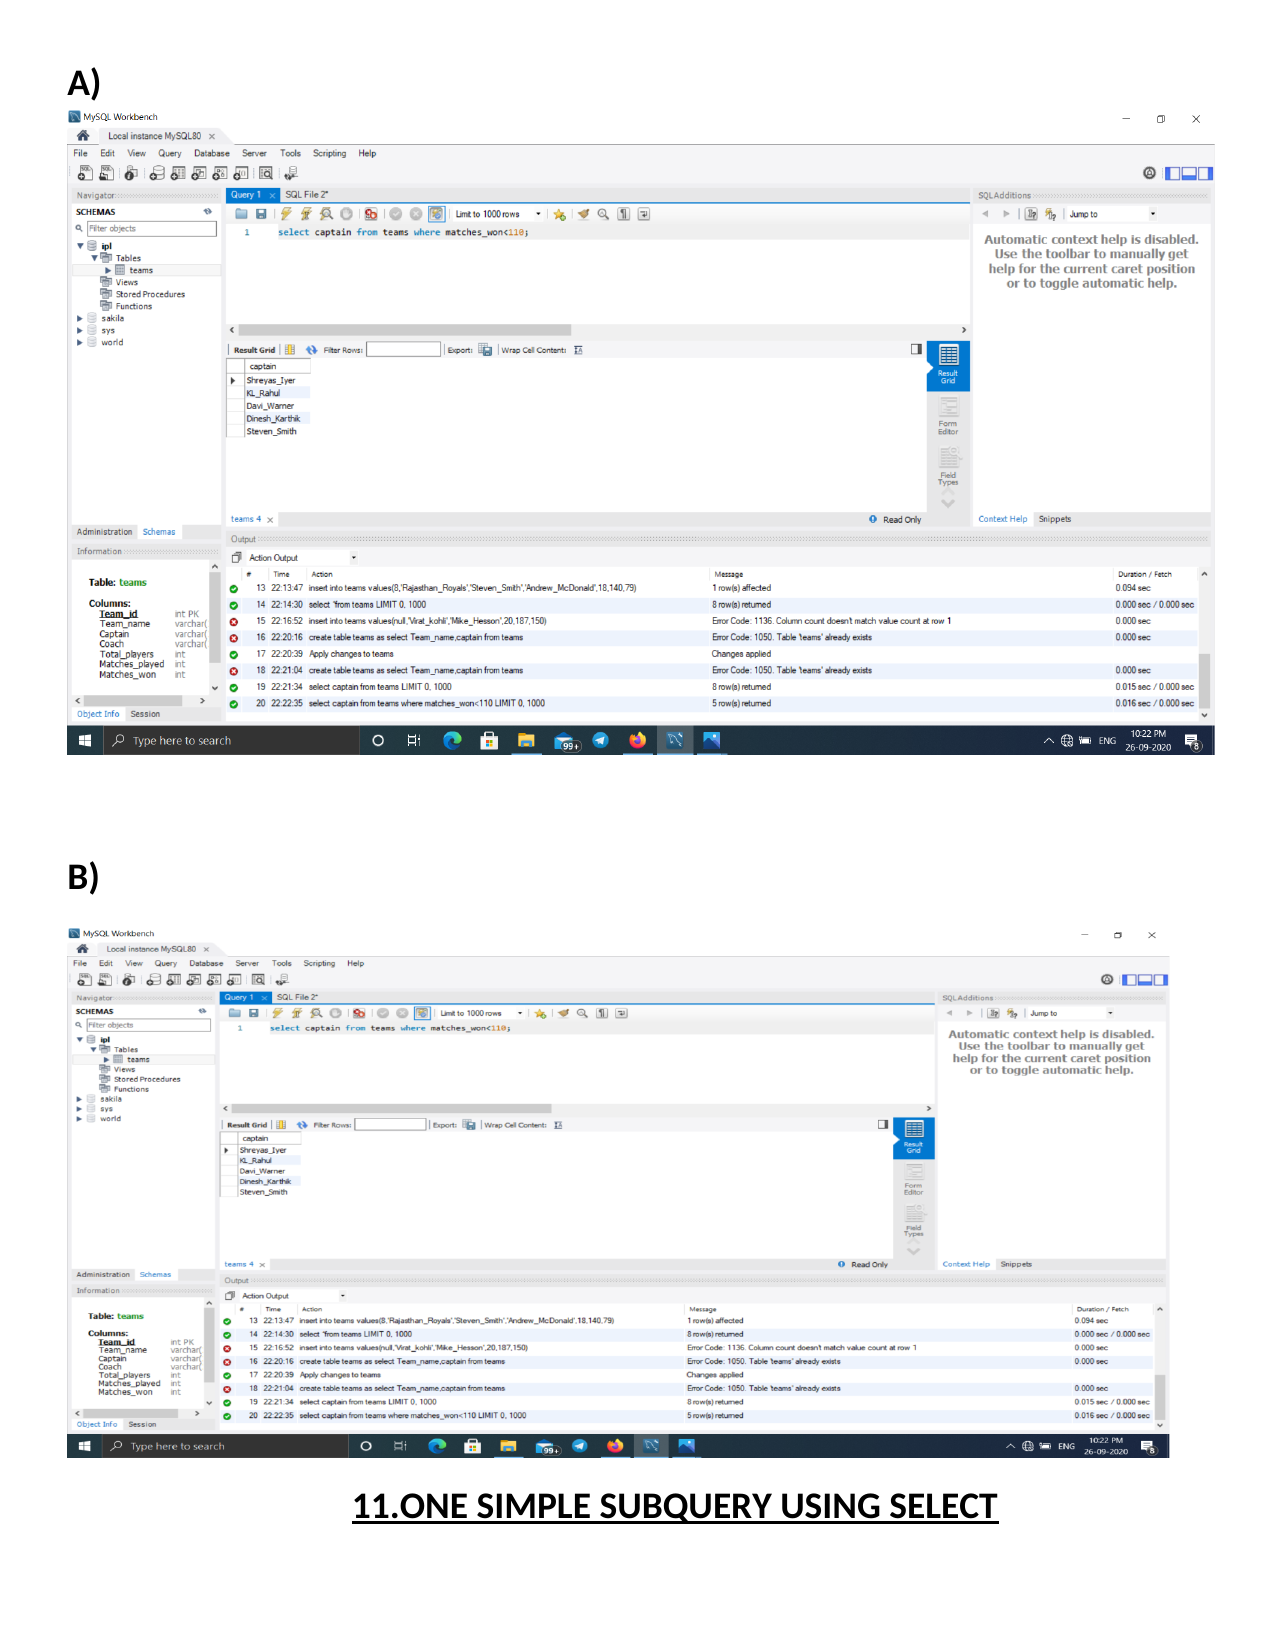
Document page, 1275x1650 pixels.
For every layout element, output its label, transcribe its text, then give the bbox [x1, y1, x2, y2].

picture [67, 926, 1170, 1458]
text B) [67, 853, 1245, 899]
list 11.ONE SIMPLE SUBQUERY USING SELECT [104, 1482, 1245, 1528]
picture [67, 109, 1215, 755]
